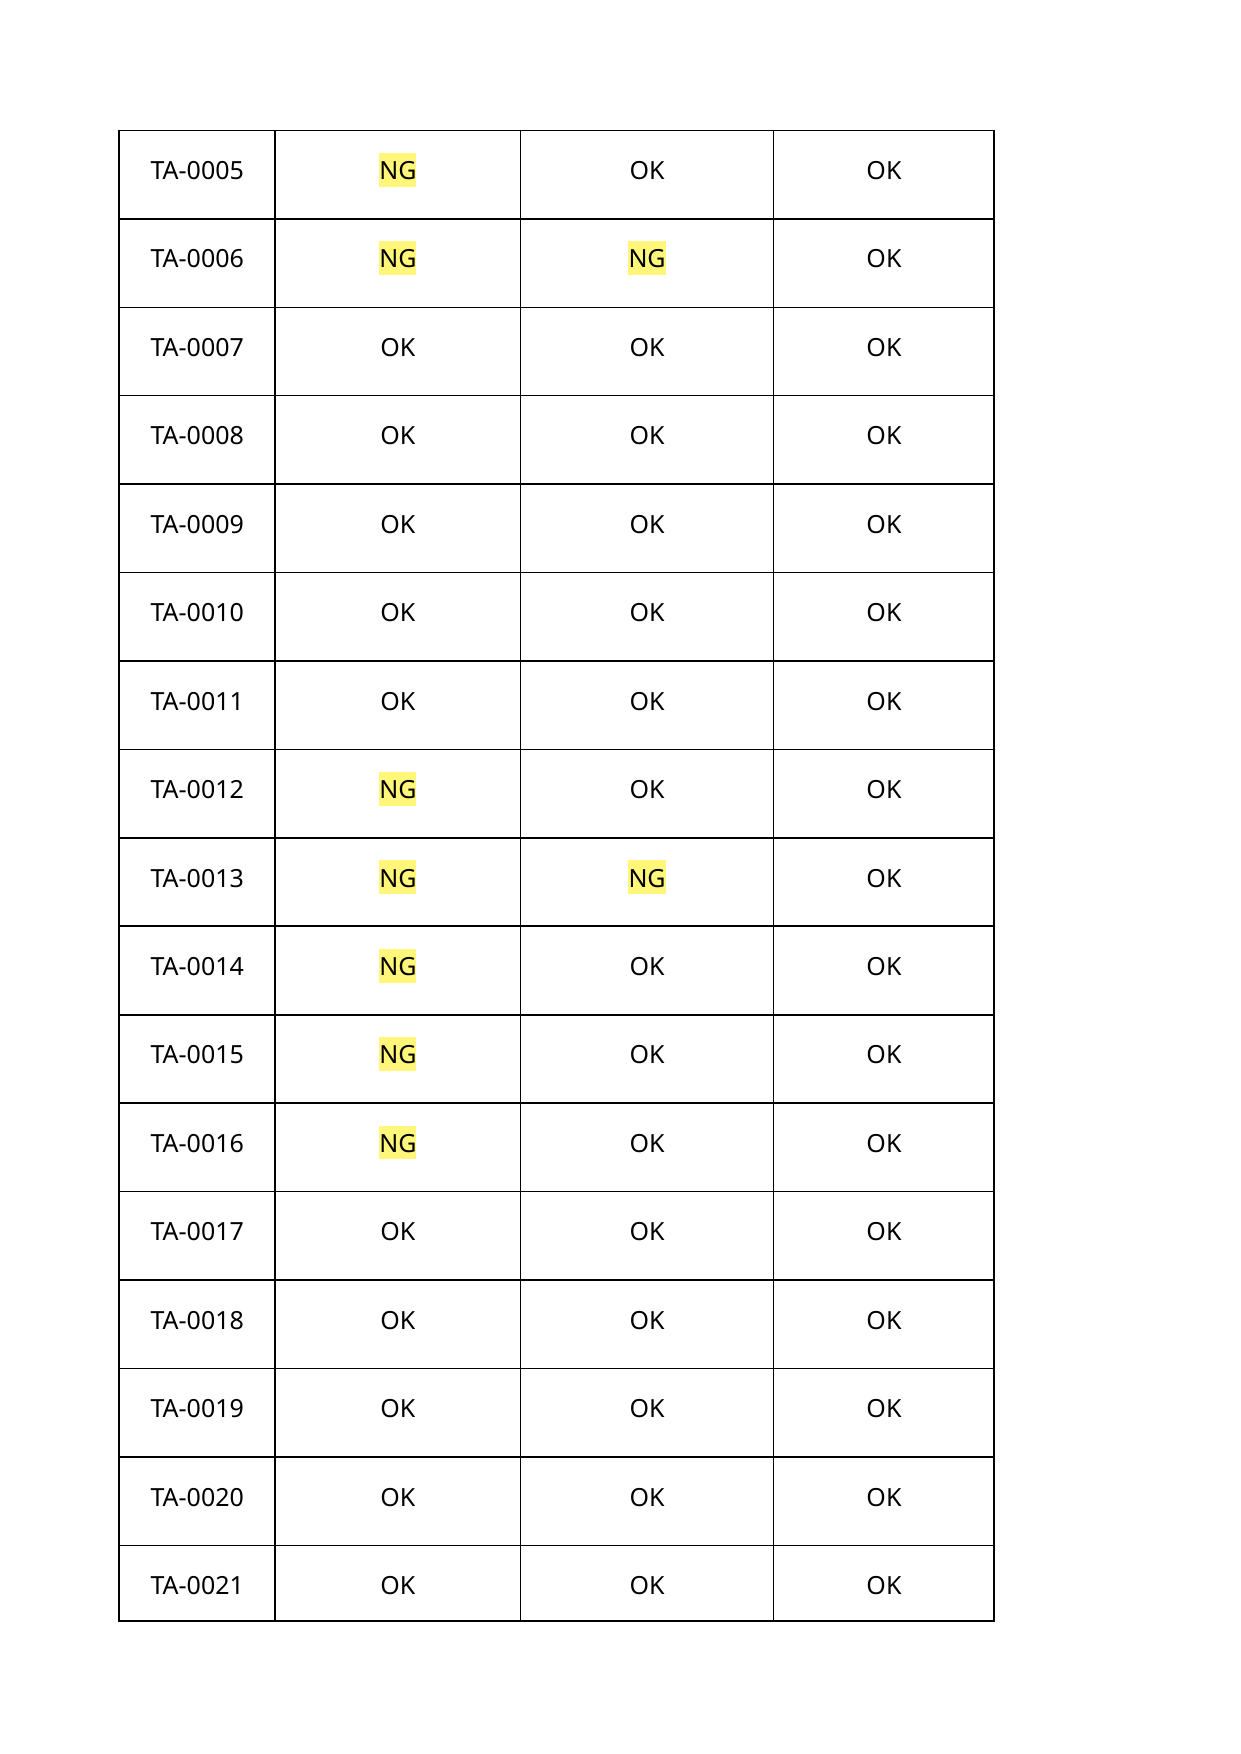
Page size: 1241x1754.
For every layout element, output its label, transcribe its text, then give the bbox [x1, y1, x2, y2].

table_cell OK [774, 1546, 993, 1620]
table_cell OK [774, 1104, 993, 1191]
table_cell NG [276, 750, 520, 837]
table_cell OK [521, 1104, 773, 1191]
table_cell TA-0013 [120, 839, 274, 925]
table_cell OK [774, 750, 993, 837]
table_cell TA-0009 [120, 485, 274, 572]
table_cell OK [774, 1369, 993, 1456]
table_cell OK [774, 131, 993, 218]
table_cell NG [276, 1104, 520, 1191]
table_cell TA-0021 [120, 1546, 274, 1620]
table_cell OK [521, 1458, 773, 1544]
table_cell NG [276, 839, 520, 925]
table_cell OK [521, 396, 773, 483]
table_cell OK [276, 396, 520, 483]
table_cell OK [276, 573, 520, 660]
table_cell OK [774, 573, 993, 660]
table_cell OK [521, 1546, 773, 1620]
table_cell TA-0011 [120, 662, 274, 748]
table_cell OK [774, 1281, 993, 1368]
table_cell OK [774, 839, 993, 925]
table_cell OK [521, 662, 773, 748]
table_cell OK [276, 308, 520, 395]
table_cell TA-0020 [120, 1458, 274, 1544]
table_cell OK [521, 308, 773, 395]
table_cell OK [276, 1192, 520, 1279]
table_cell OK [521, 1016, 773, 1102]
table_cell OK [774, 1016, 993, 1102]
table_cell TA-0017 [120, 1192, 274, 1279]
table_cell OK [521, 573, 773, 660]
table_cell OK [276, 1281, 520, 1368]
table_cell TA-0012 [120, 750, 274, 837]
table_cell OK [521, 750, 773, 837]
table_cell OK [276, 485, 520, 572]
table_cell OK [774, 485, 993, 572]
table_cell TA-0007 [120, 308, 274, 395]
table_cell OK [521, 1281, 773, 1368]
table_cell OK [276, 1546, 520, 1620]
table_cell OK [521, 485, 773, 572]
table_cell TA-0014 [120, 927, 274, 1014]
table_cell TA-0019 [120, 1369, 274, 1456]
table_cell OK [521, 131, 773, 218]
table_cell NG [276, 131, 520, 218]
table_cell TA-0016 [120, 1104, 274, 1191]
table_cell NG [276, 927, 520, 1014]
table_cell OK [774, 308, 993, 395]
table_cell OK [276, 662, 520, 748]
table_cell NG [276, 1016, 520, 1102]
table_cell OK [521, 1192, 773, 1279]
table_cell TA-0006 [120, 220, 274, 306]
table_cell OK [276, 1369, 520, 1456]
table_cell OK [774, 1458, 993, 1544]
table_cell TA-0008 [120, 396, 274, 483]
table_cell NG [521, 220, 773, 306]
table_cell OK [521, 1369, 773, 1456]
table_cell OK [774, 220, 993, 306]
table_cell NG [276, 220, 520, 306]
table_cell OK [521, 927, 773, 1014]
table_cell TA-0010 [120, 573, 274, 660]
table_cell NG [521, 839, 773, 925]
table_cell TA-0015 [120, 1016, 274, 1102]
table_cell OK [276, 1458, 520, 1544]
table_cell TA-0018 [120, 1281, 274, 1368]
table_cell OK [774, 1192, 993, 1279]
table_cell OK [774, 662, 993, 748]
table_cell OK [774, 927, 993, 1014]
table_cell TA-0005 [120, 131, 274, 218]
table_cell OK [774, 396, 993, 483]
